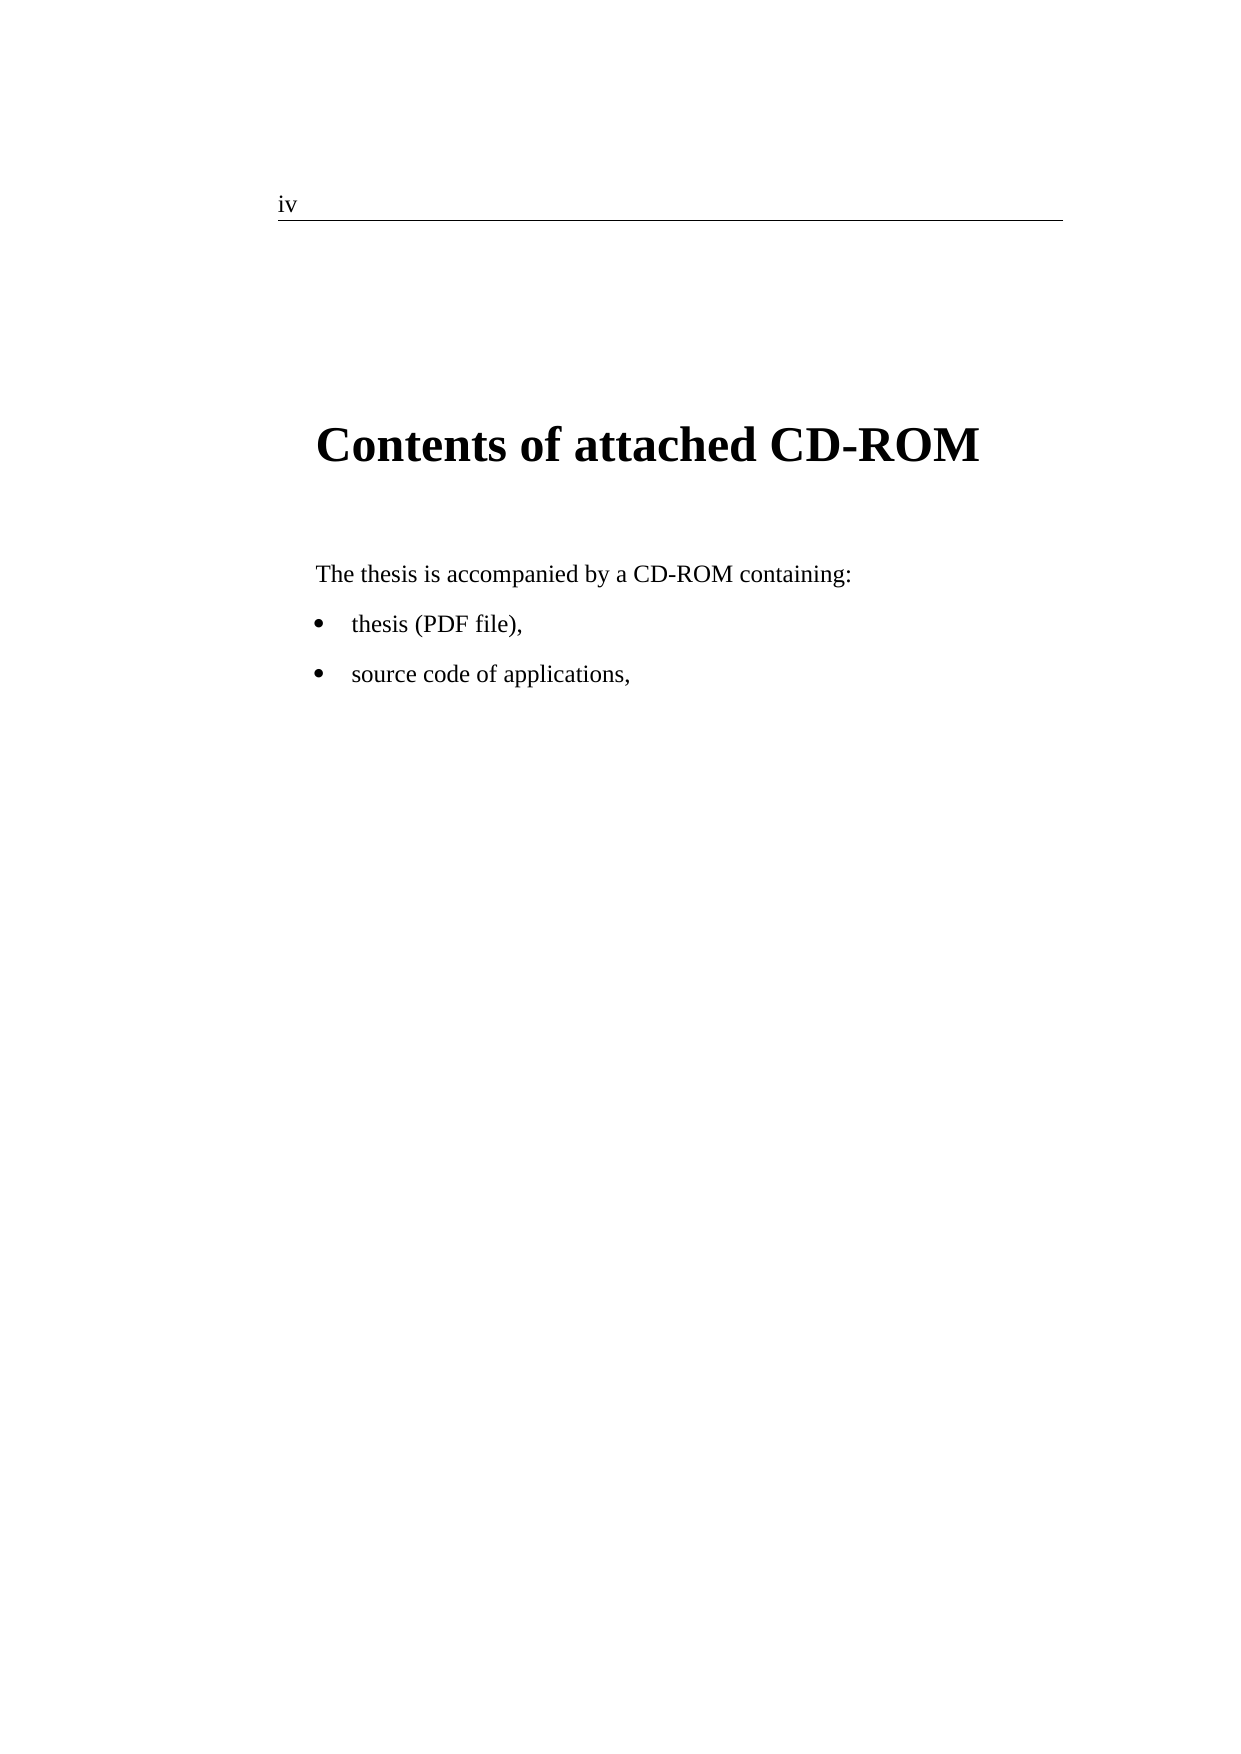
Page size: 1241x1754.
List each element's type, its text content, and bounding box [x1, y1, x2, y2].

list source code of applications, [314, 659, 1063, 688]
text The thesis is accompanied by a CD-ROM containing: [278, 559, 1063, 588]
subtitle Contents of attached CD-ROM [315, 414, 1063, 472]
list thesis (PDF file), [314, 609, 1063, 638]
